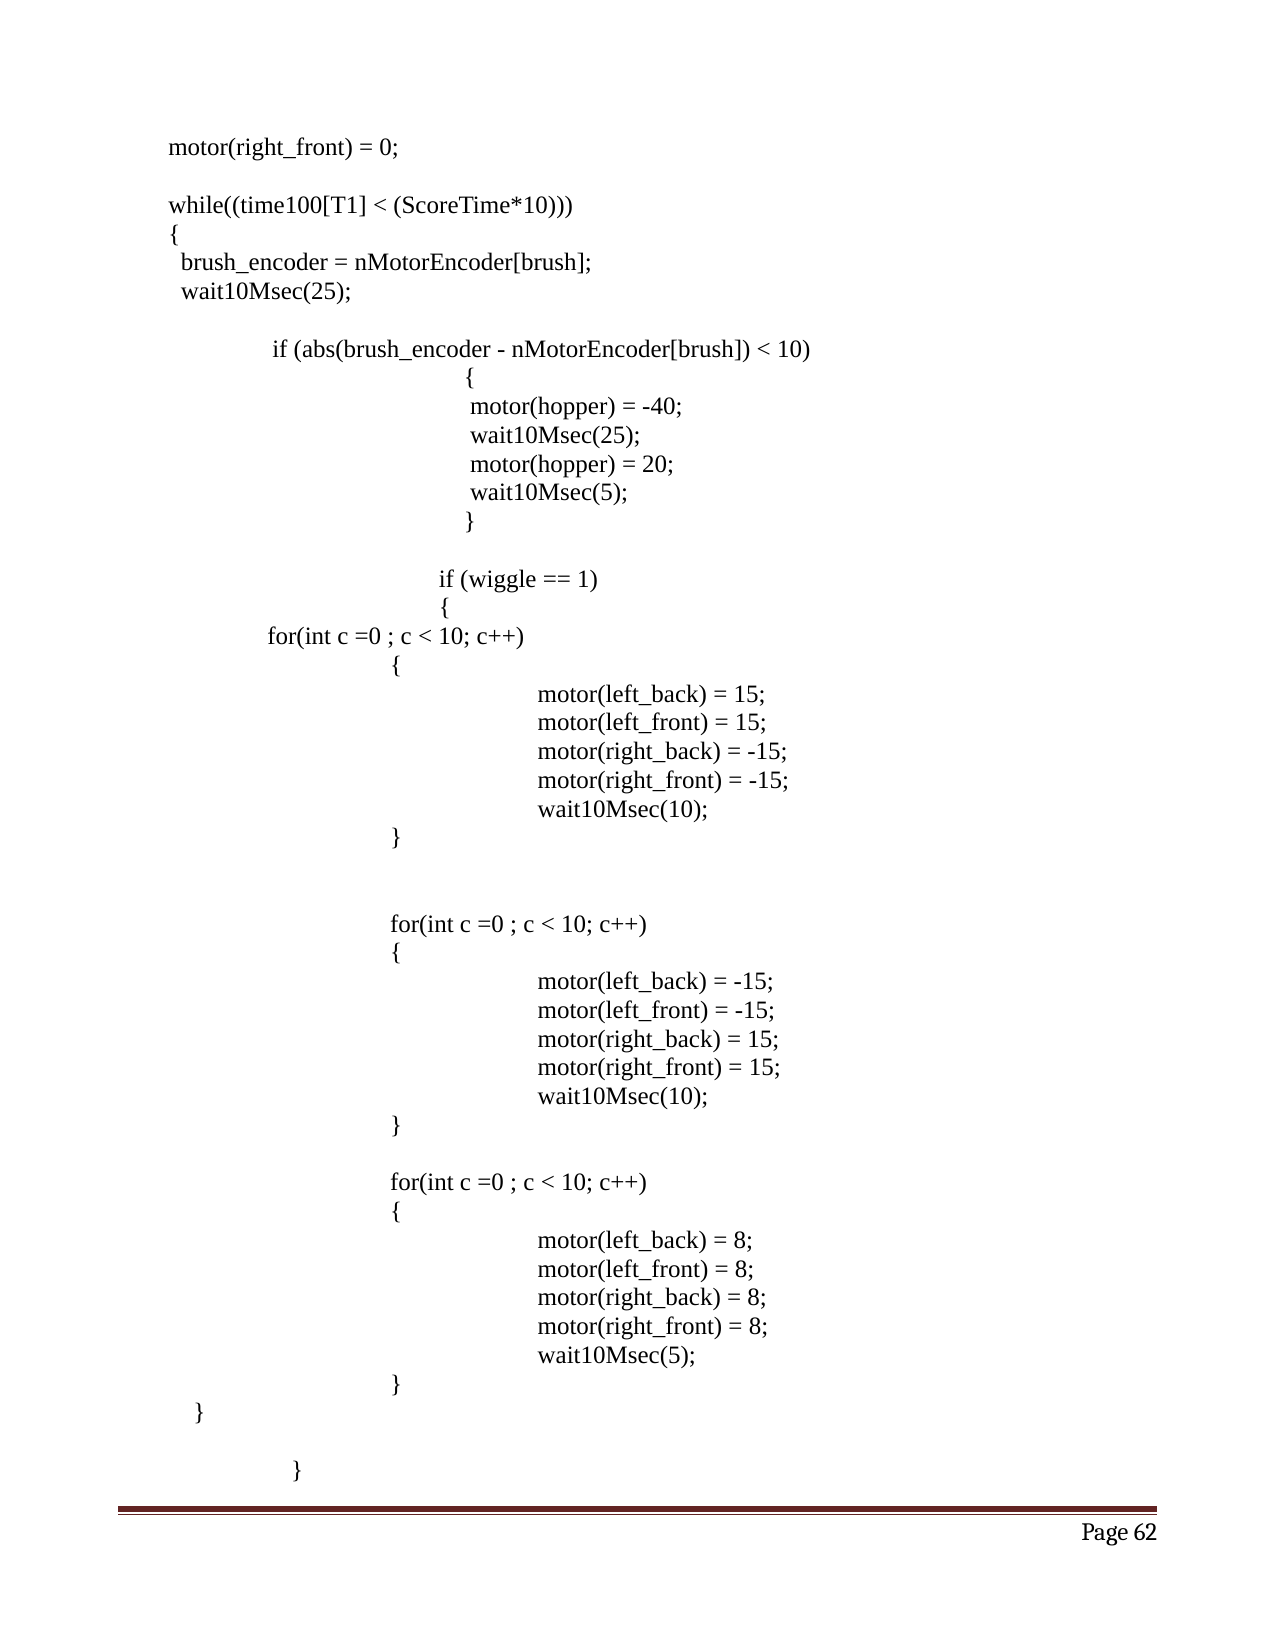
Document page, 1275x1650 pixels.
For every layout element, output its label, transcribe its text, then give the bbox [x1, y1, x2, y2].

text { [118, 219, 1157, 247]
text motor(right_back) = 8; [118, 1282, 1157, 1311]
text motor(left_back) = 8; [118, 1225, 1157, 1254]
text { [118, 362, 1157, 391]
text for(int c =0 ; c < 10; c++) [118, 909, 1157, 937]
text { [118, 592, 1157, 621]
text motor(left_front) = -15; [118, 995, 1157, 1024]
text motor(right_front) = 8; [118, 1311, 1157, 1340]
text } [118, 1455, 1157, 1484]
text motor(left_front) = 15; [118, 707, 1157, 736]
text { [118, 1196, 1157, 1225]
text } [118, 1369, 1157, 1397]
text wait10Msec(10); [118, 794, 1157, 822]
text motor(hopper) = 20; [118, 449, 1157, 477]
text while((time100[T1] < (ScoreTime*10))) [118, 190, 1157, 219]
text motor(right_back) = 15; [118, 1024, 1157, 1052]
text motor(hopper) = -40; [118, 391, 1157, 420]
text wait10Msec(5); [118, 477, 1157, 506]
text for(int c =0 ; c < 10; c++) [118, 621, 1157, 650]
text wait10Msec(25); [118, 276, 1157, 305]
text for(int c =0 ; c < 10; c++) [118, 1167, 1157, 1196]
text if (abs(brush_encoder - nMotorEncoder[brush]) < 10) [118, 334, 1157, 362]
text motor(right_front) = 0; [118, 132, 1157, 161]
text wait10Msec(5); [118, 1340, 1157, 1369]
text motor(left_front) = 8; [118, 1254, 1157, 1282]
text } [118, 1110, 1157, 1139]
text } [118, 822, 1157, 851]
text motor(left_back) = -15; [118, 966, 1157, 995]
text if (wiggle == 1) [118, 564, 1157, 592]
text wait10Msec(25); [118, 420, 1157, 449]
text motor(right_back) = -15; [118, 736, 1157, 765]
text motor(right_front) = 15; [118, 1052, 1157, 1081]
text { [118, 937, 1157, 966]
text brush_encoder = nMotorEncoder[brush]; [118, 247, 1157, 276]
text motor(right_front) = -15; [118, 765, 1157, 794]
text { [118, 650, 1157, 679]
text } [118, 1397, 1157, 1426]
text motor(left_back) = 15; [118, 679, 1157, 707]
text wait10Msec(10); [118, 1081, 1157, 1110]
text } [118, 506, 1157, 535]
